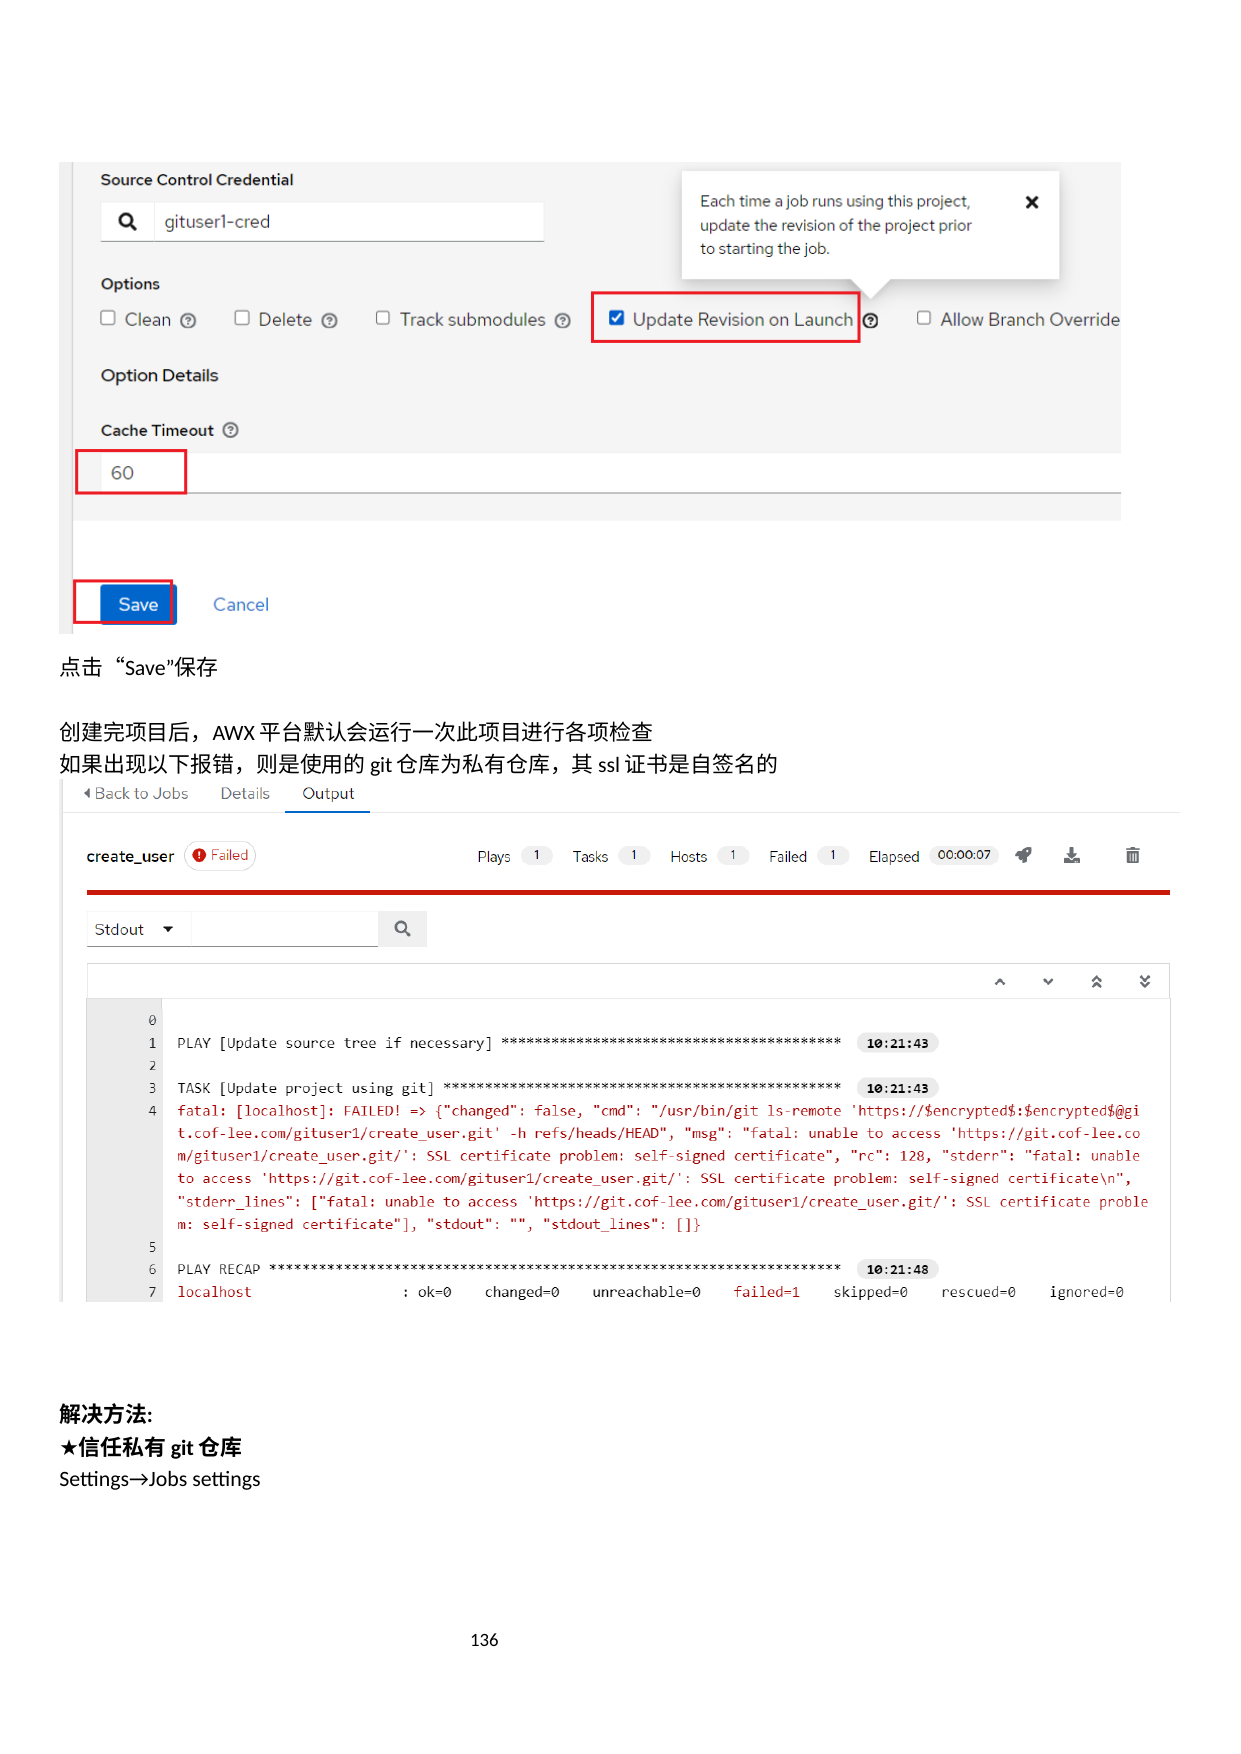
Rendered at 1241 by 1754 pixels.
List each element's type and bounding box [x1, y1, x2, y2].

picture [59, 162, 1122, 634]
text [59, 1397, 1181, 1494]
picture [59, 779, 1180, 1302]
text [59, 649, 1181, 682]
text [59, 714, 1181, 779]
